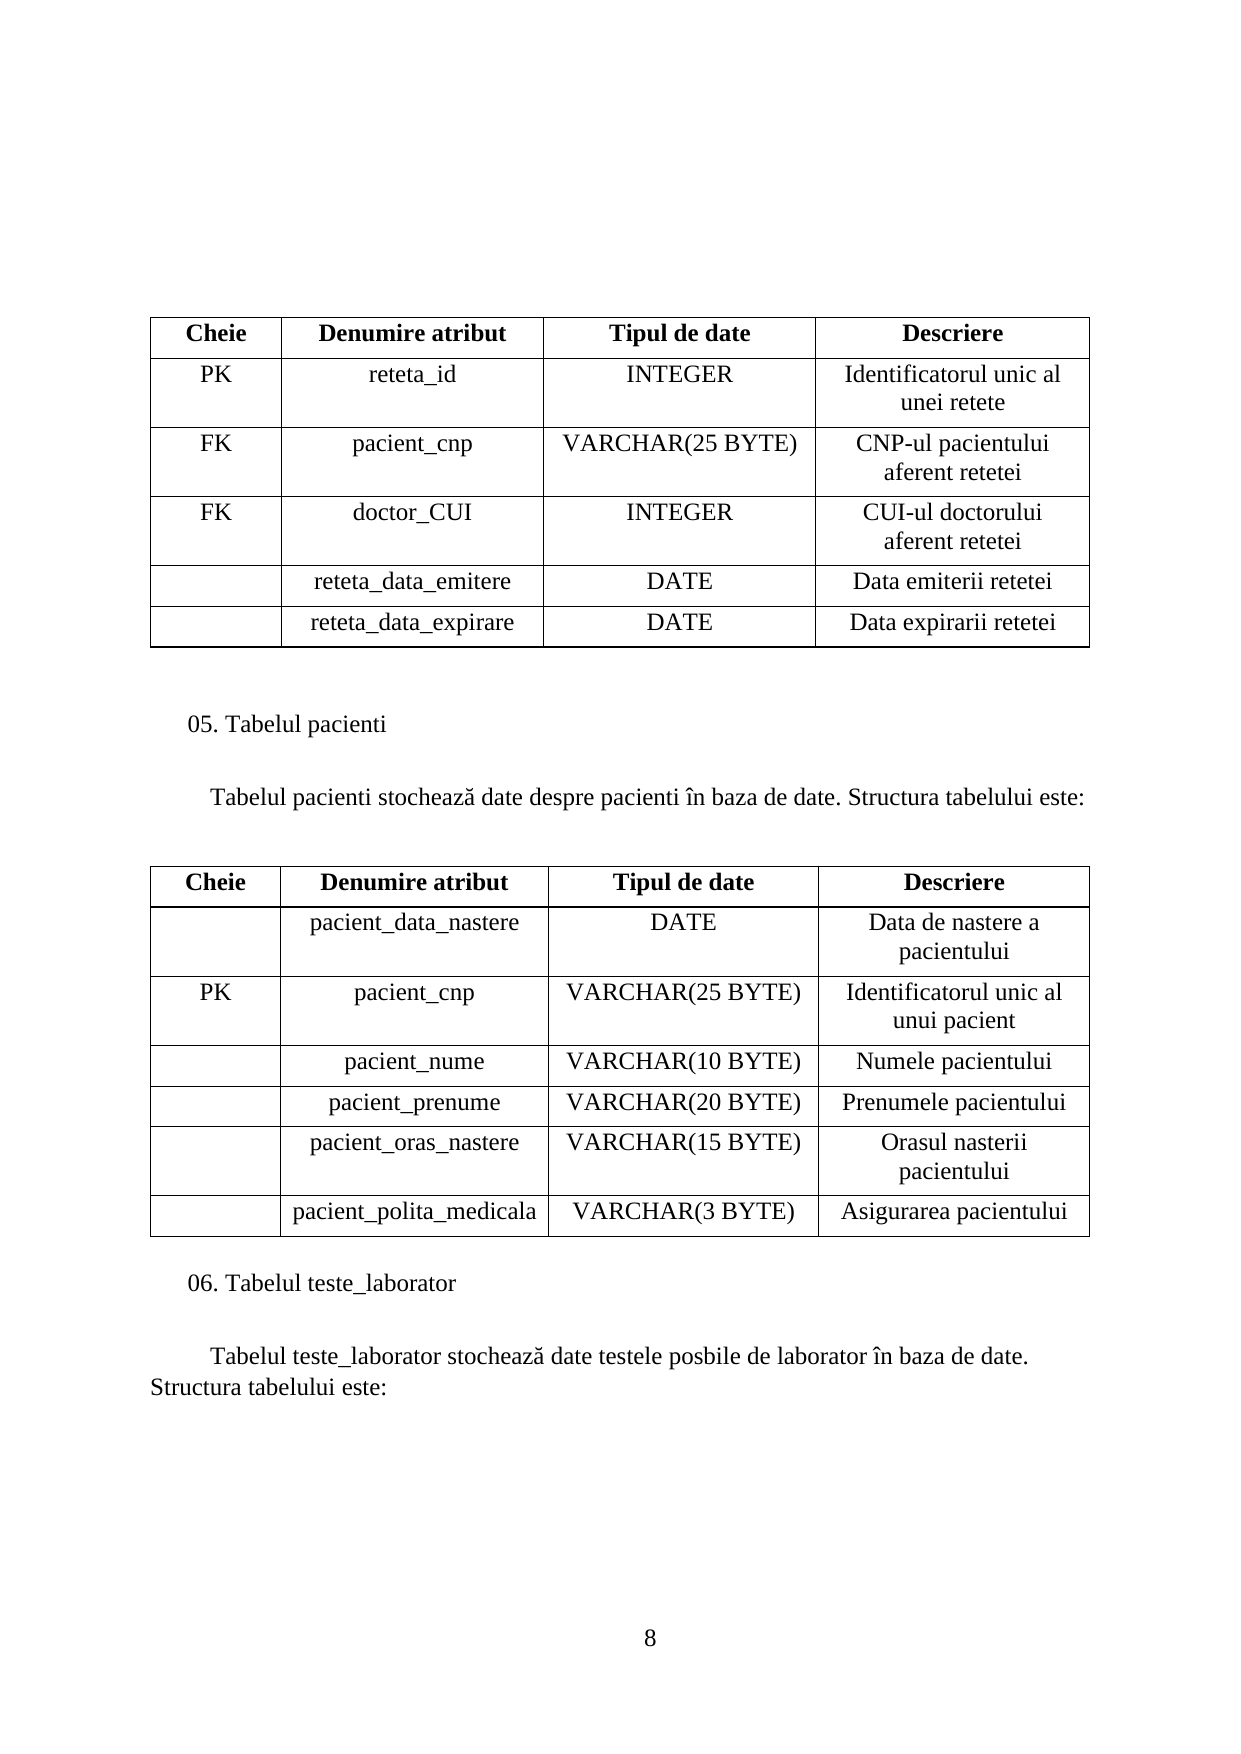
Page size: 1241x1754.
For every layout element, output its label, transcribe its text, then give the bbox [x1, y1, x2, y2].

table_cell reteta_data_expirare [282, 607, 543, 646]
table_cell pacient_nume [281, 1046, 548, 1086]
table_cell pacient_polita_medicala [281, 1196, 548, 1236]
table_cell CNP-ul pacientului aferent retetei [816, 428, 1089, 496]
table_cell CUI-ul doctorului aferent retetei [816, 497, 1089, 565]
text Tabelul teste_laborator stochează date testele posbile de laborator în baza de date. Structura tabelului este: [150, 1341, 1090, 1401]
table_header Tipul de date [544, 318, 815, 358]
table_cell VARCHAR(15 BYTE) [549, 1127, 818, 1195]
table_header Descriere [819, 867, 1089, 906]
table_cell VARCHAR(3 BYTE) [549, 1196, 818, 1236]
table_cell reteta_data_emitere [282, 566, 543, 606]
table_cell [151, 566, 281, 606]
table_cell VARCHAR(25 BYTE) [544, 428, 815, 496]
table_header Tipul de date [549, 867, 818, 906]
table_cell Identificatorul unic al unei retete [816, 359, 1089, 427]
table_cell Numele pacientului [819, 1046, 1089, 1086]
table_cell [151, 1127, 280, 1195]
table_cell [151, 1087, 280, 1126]
table_header Descriere [816, 318, 1089, 358]
table_cell pacient_prenume [281, 1087, 548, 1126]
table_cell VARCHAR(25 BYTE) [549, 977, 818, 1045]
table_cell PK [151, 359, 281, 427]
text Tabelul pacienti stochează date despre pacienti în baza de date. Structura tabelului este: [150, 782, 1090, 811]
table_header Cheie [151, 867, 280, 906]
table_cell Data de nastere a pacientului [819, 908, 1089, 976]
table_cell Data emiterii retetei [816, 566, 1089, 606]
table_cell FK [151, 428, 281, 496]
table_cell PK [151, 977, 280, 1045]
list Tabelul teste_laborator [187, 1268, 1090, 1297]
list Tabelul pacienti [187, 709, 1090, 738]
table_cell VARCHAR(20 BYTE) [549, 1087, 818, 1126]
table_cell INTEGER [544, 497, 815, 565]
table_cell DATE [544, 607, 815, 646]
table_header Denumire atribut [281, 867, 548, 906]
table_cell [151, 607, 281, 646]
table_cell Asigurarea pacientului [819, 1196, 1089, 1236]
table_cell VARCHAR(10 BYTE) [549, 1046, 818, 1086]
table_cell [151, 1046, 280, 1086]
table_cell pacient_data_nastere [281, 908, 548, 976]
table_cell Prenumele pacientului [819, 1087, 1089, 1126]
table_cell pacient_cnp [281, 977, 548, 1045]
table_cell DATE [549, 908, 818, 976]
table_cell [151, 908, 280, 976]
table_header Denumire atribut [282, 318, 543, 358]
table_cell reteta_id [282, 359, 543, 427]
table_header Cheie [151, 318, 281, 358]
table_cell Orasul nasterii pacientului [819, 1127, 1089, 1195]
table_cell FK [151, 497, 281, 565]
table_cell DATE [544, 566, 815, 606]
table_cell Data expirarii retetei [816, 607, 1089, 646]
table_cell Identificatorul unic al unui pacient [819, 977, 1089, 1045]
table_cell doctor_CUI [282, 497, 543, 565]
table_cell pacient_oras_nastere [281, 1127, 548, 1195]
table_cell pacient_cnp [282, 428, 543, 496]
table_cell [151, 1196, 280, 1236]
table_cell INTEGER [544, 359, 815, 427]
